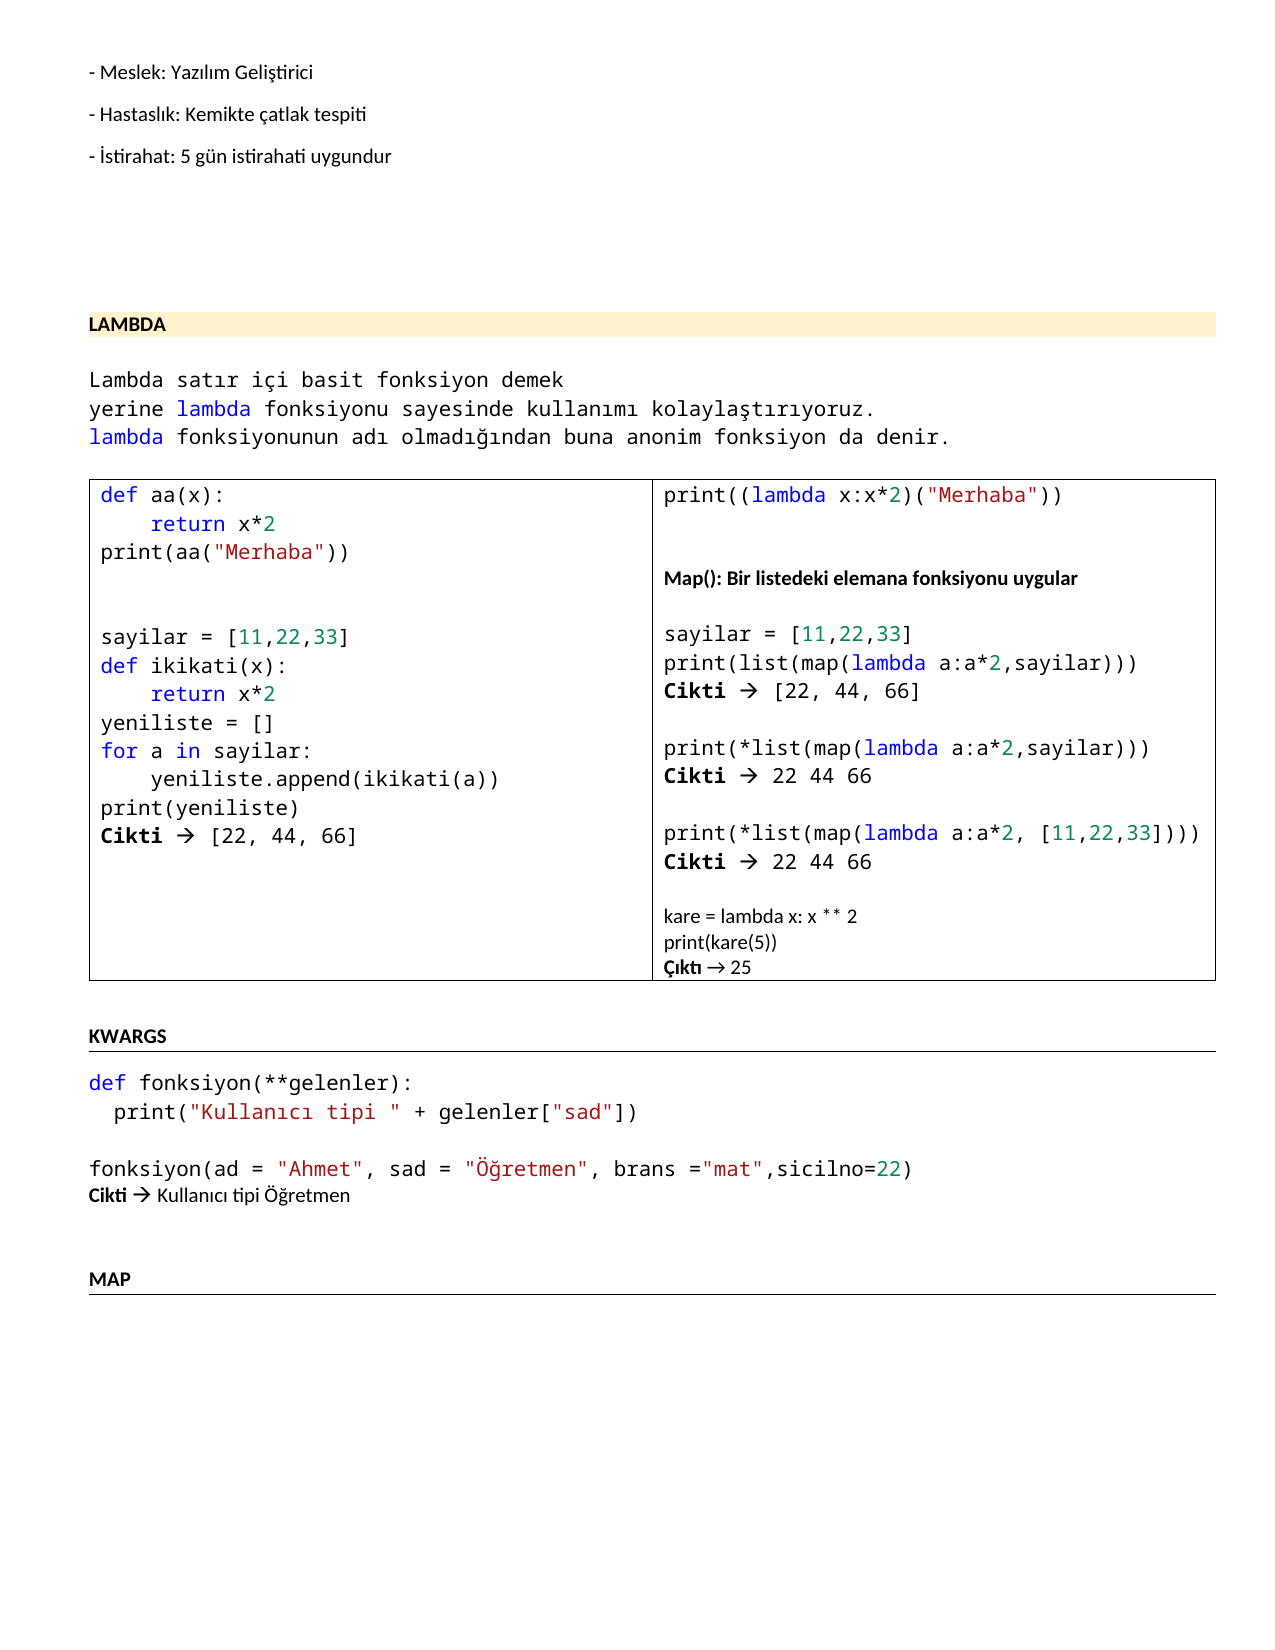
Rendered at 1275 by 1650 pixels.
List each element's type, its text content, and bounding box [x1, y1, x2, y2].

text yerine lambda fonksiyonu sayesinde kullanımı kolaylaştırıyoruz. [89, 394, 1216, 422]
text print("Kullanıcı tipi " + gelenler["sad"]) [89, 1097, 1216, 1125]
text - Hastaslık: Kemikte çatlak tespiti [89, 101, 1216, 127]
text - İstirahat: 5 gün istirahati uygundur [89, 143, 1216, 169]
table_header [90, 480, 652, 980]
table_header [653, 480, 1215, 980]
text MAP [89, 1266, 1216, 1294]
text lambda fonksiyonunun adı olmadığından buna anonim fonksiyon da denir. [89, 422, 1216, 451]
text fonksiyon(ad = "Ahmet", sad = "Öğretmen", brans ="mat",sicilno=22) [89, 1154, 1216, 1182]
text - Meslek: Yazılım Geliştirici [89, 59, 1216, 84]
text Cikti Kullanıcı tipi Öğretmen [89, 1182, 1216, 1207]
text def fonksiyon(**gelenler): [89, 1068, 1216, 1097]
text Lambda satır içi basit fonksiyon demek [89, 365, 1216, 394]
text KWARGS [89, 1023, 1216, 1051]
text LAMBDA [89, 312, 1216, 337]
